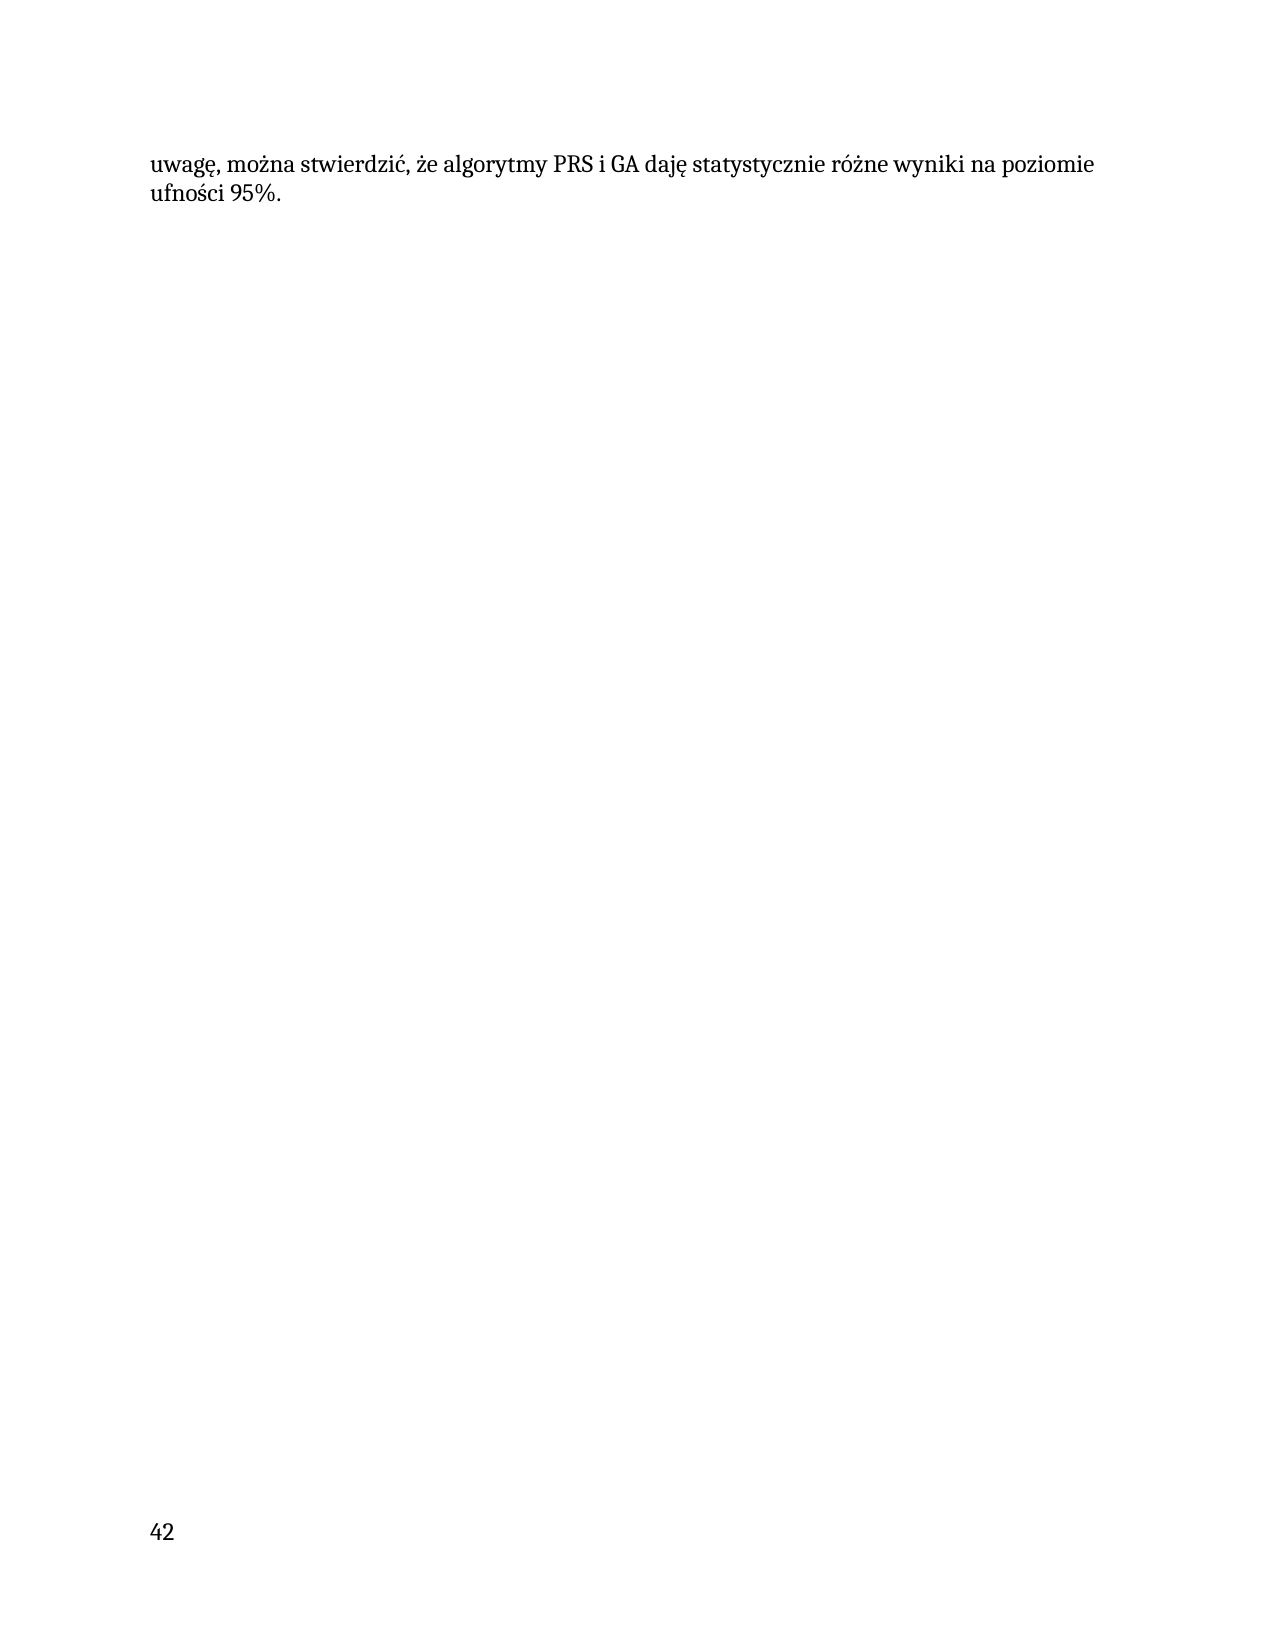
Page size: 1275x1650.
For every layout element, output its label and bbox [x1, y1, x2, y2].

text [150, 150, 1125, 207]
